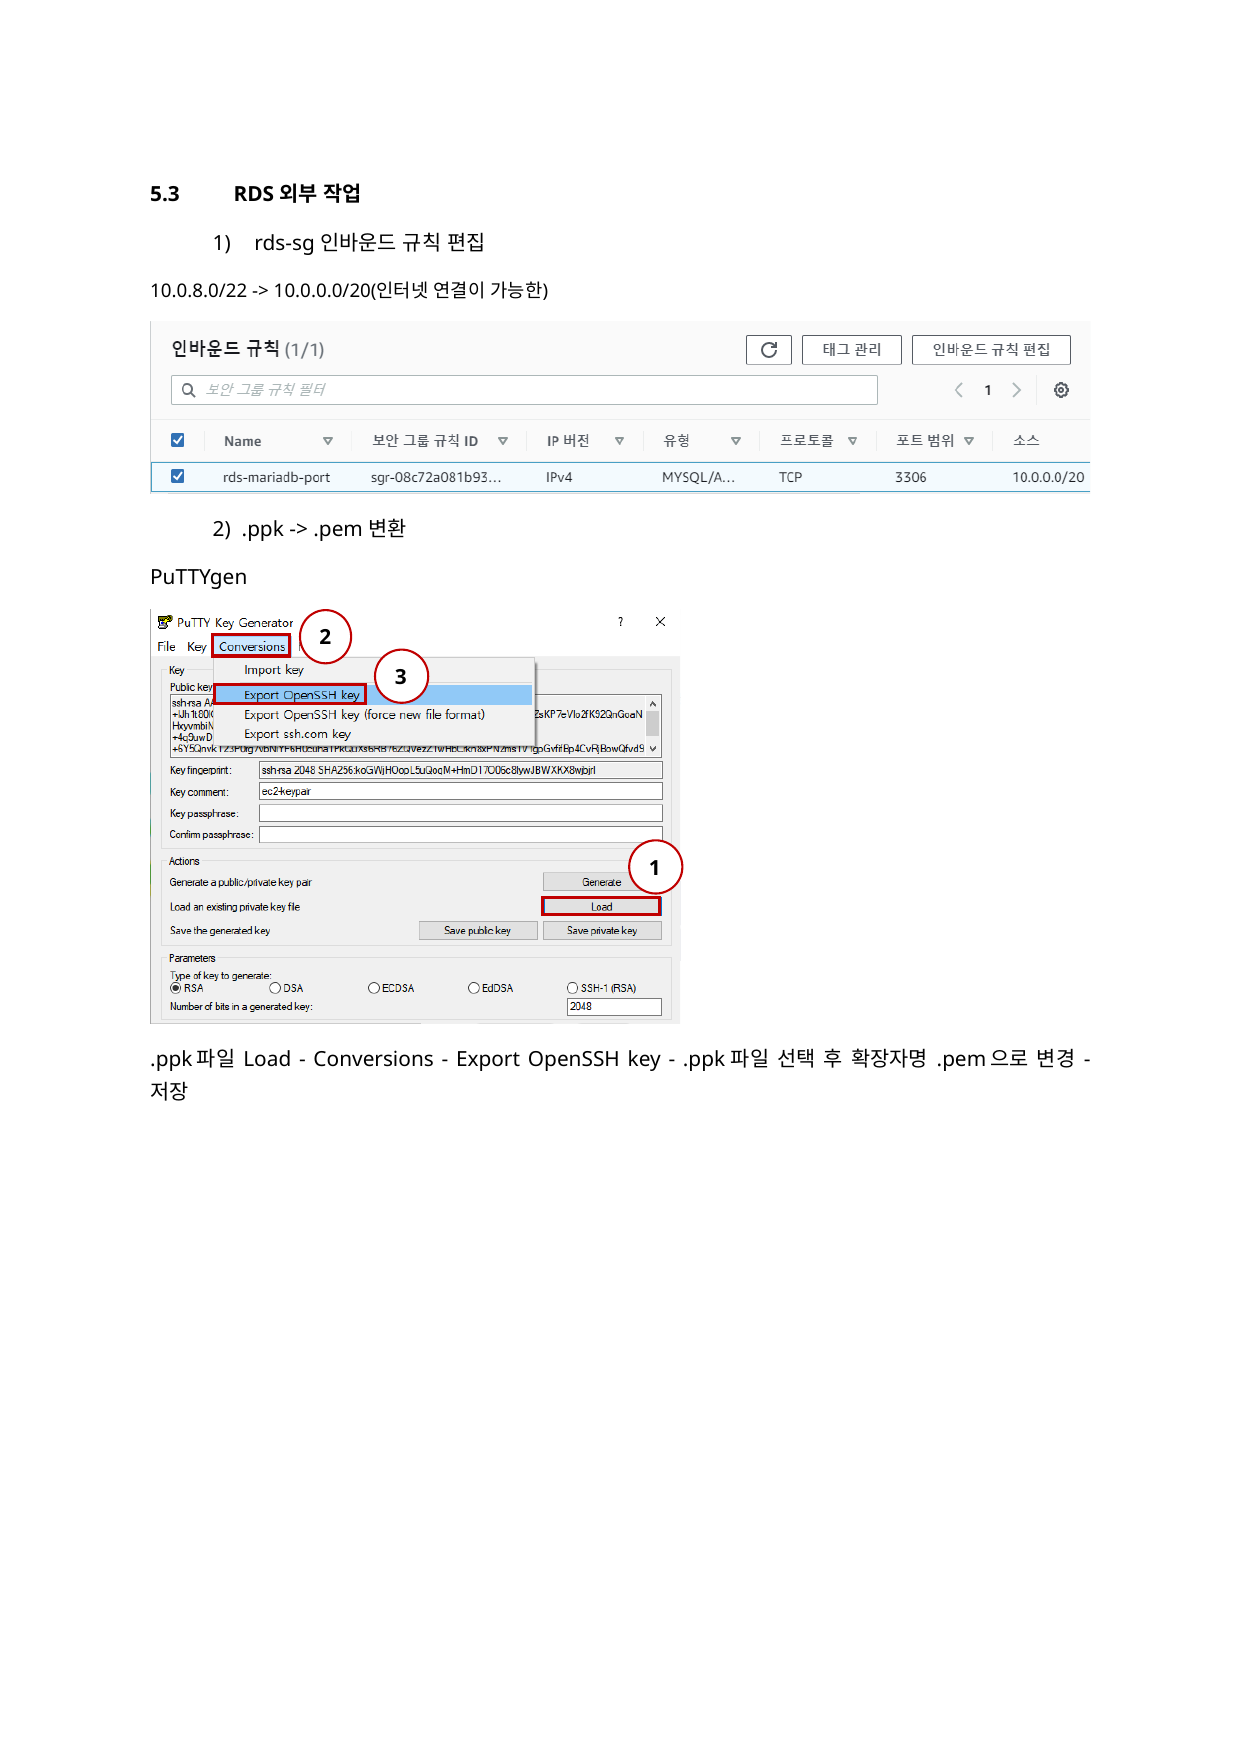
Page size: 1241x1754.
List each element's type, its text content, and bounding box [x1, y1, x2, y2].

text .ppk파일 Load - Conversions - Export OpenSSH key - .ppk파일 선택 후 확장자명 .pem으로 변경 - 저장 [150, 1042, 1090, 1105]
picture [150, 321, 1091, 494]
text PuTTYgen [150, 562, 1090, 590]
text 10.0.8.0/22 -> 10.0.0.0/20(인터넷 연결이 가능한) [150, 276, 1090, 303]
subtitle 2) .ppk -> .pem 변환 [150, 512, 1090, 543]
picture [150, 609, 681, 1024]
subtitle 5.3 RDS 외부 작업 [150, 177, 1090, 207]
subtitle 1) rds-sg 인바운드 규칙 편집 [212, 227, 1090, 257]
